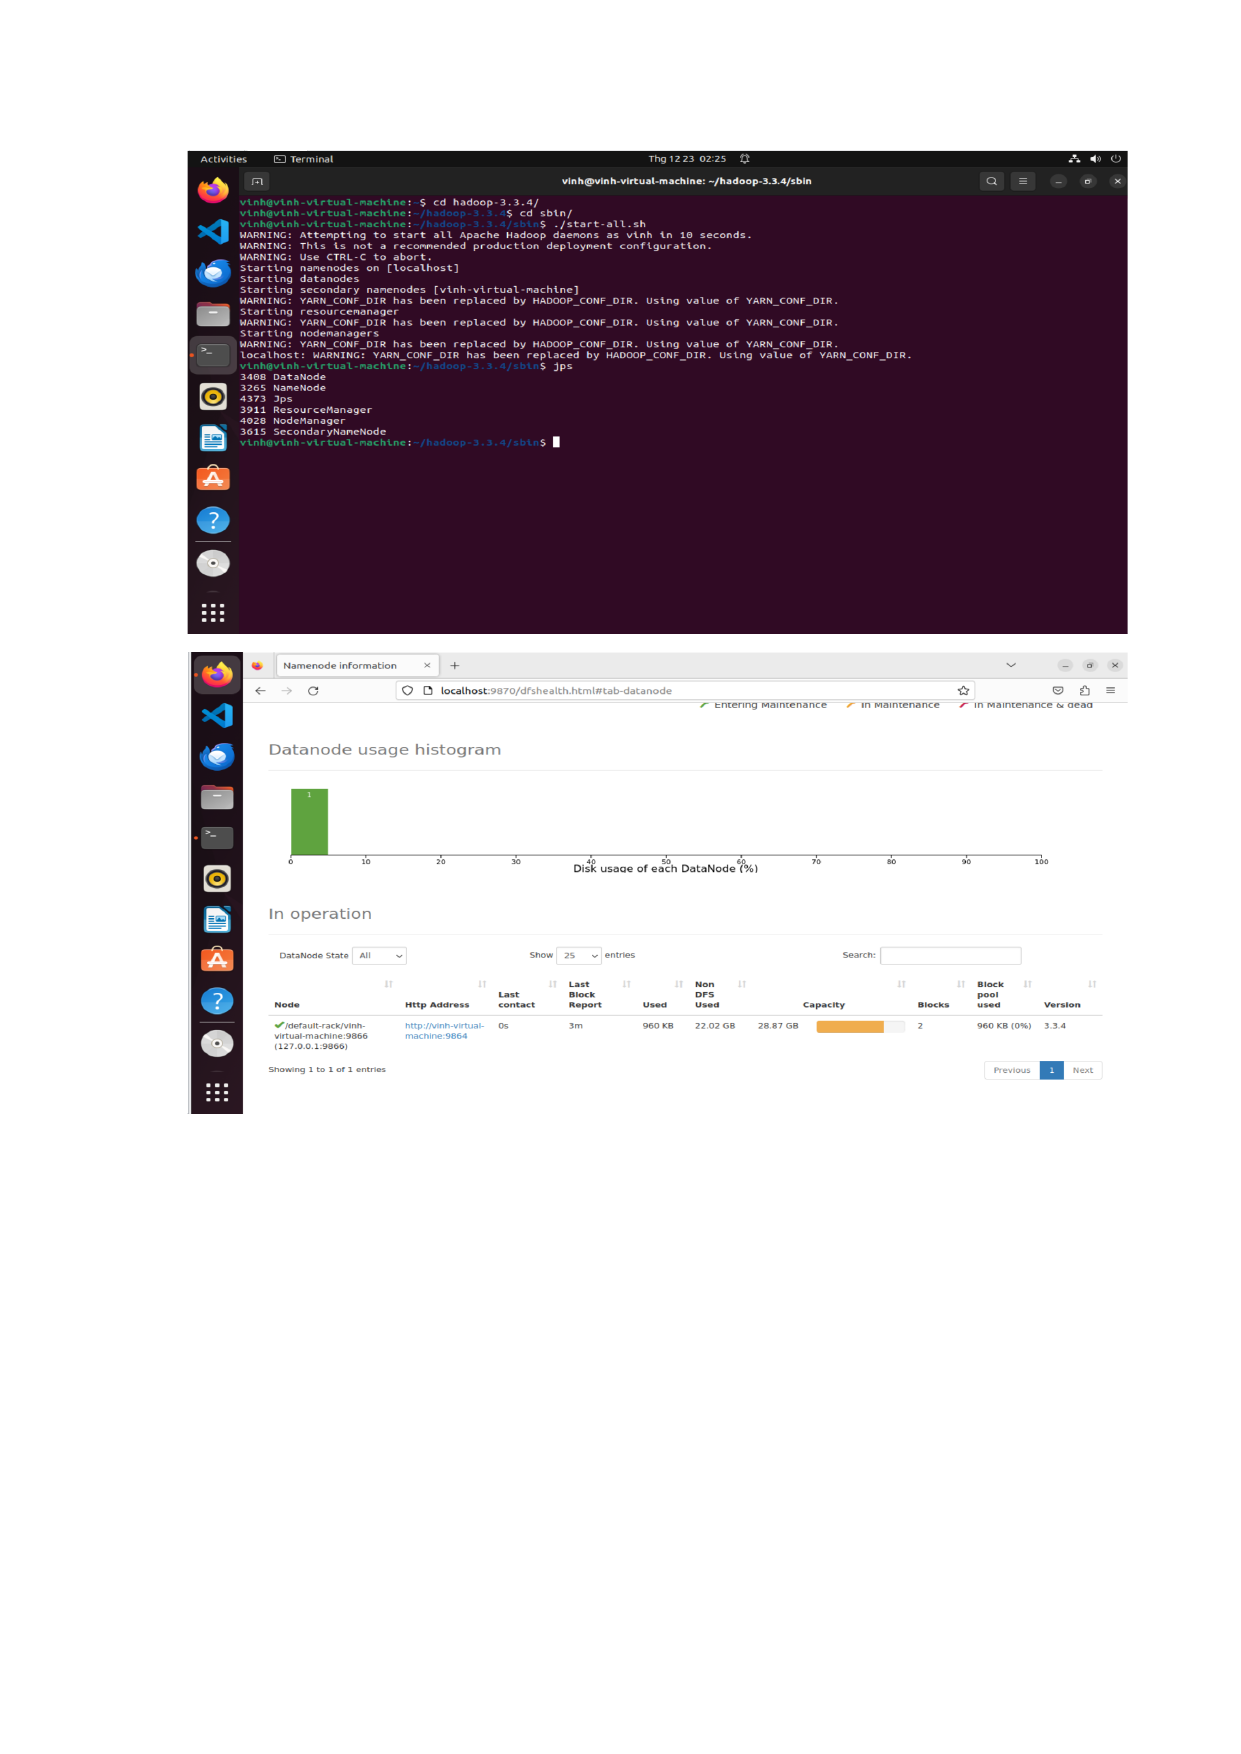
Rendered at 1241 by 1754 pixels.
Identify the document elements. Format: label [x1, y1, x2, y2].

picture [187, 150, 1128, 634]
picture [187, 652, 1128, 1114]
